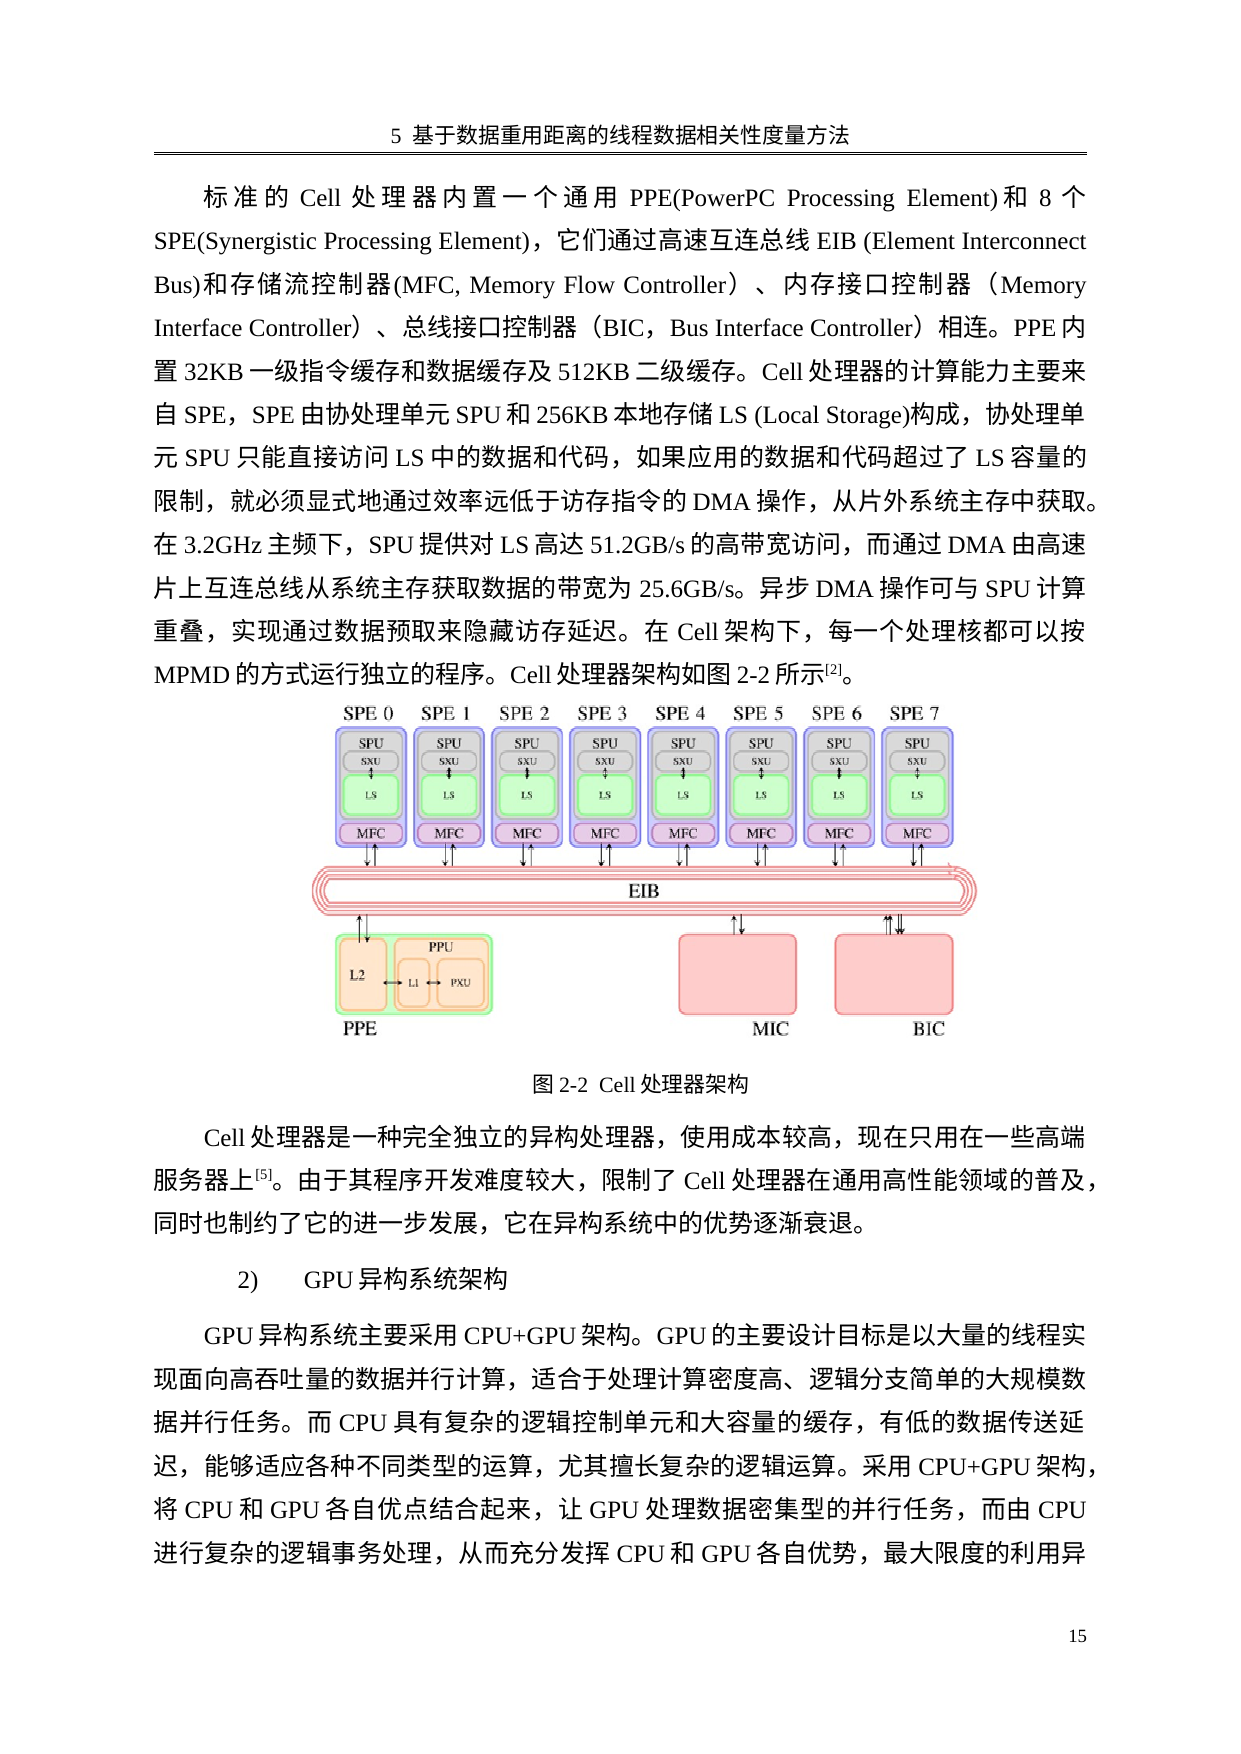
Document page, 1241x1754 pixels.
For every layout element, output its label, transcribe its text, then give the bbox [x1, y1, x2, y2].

picture [311, 698, 990, 1061]
text 标准的Cell处理器内置一个通用PPE(PowerPC Processing Element)和8个SPE(Synergistic Processing Element)，它们通过高速互连总线EIB (Element Interconnect Bus)和存储流控制器(MFC, Memory Flow Controller）、内存接口控制器（Memory Interface Controller）、总线接口控制器（BIC，Bus Interface Controller）相连。PPE内置32KB一级指令缓存和数据缓存及512KB二级缓存。Cell处理器的计算能力主要来自SPE，SPE由协处理单元SPU和256KB本地存储LS (Local Storage)构成，协处理单元SPU只能直接访问LS中的数据和代码，如果应用的数据和代码超过了LS容量的限制，就必须显式地通过效率远低于访存指令的DMA操作，从片外系统主存中获取。在3.2GHz主频下，SPU提供对LS高达51.2GB/s的高带宽访问，而通过DMA由高速片上互连总线从系统主存获取数据的带宽为25.6GB/s。异步DMA操作可与SPU计算重叠，实现通过数据预取来隐藏访存延迟。在Cell架构下，每一个处理核都可以按MPMD的方式运行独立的程序。Cell处理器架构如图2-2所示[2]。 [153, 177, 1087, 691]
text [153, 1316, 1087, 1569]
subtitle GPU异构系统架构 [237, 1260, 1087, 1296]
text Cell处理器是一种完全独立的异构处理器，使用成本较高，现在只用在一些高端服务器上[5]。由于其程序开发难度较大，限制了Cell处理器在通用高性能领域的普及，同时也制约了它的进一步发展，它在异构系统中的优势逐渐衰退。 [153, 1117, 1087, 1240]
text 图2-2 Cell处理器架构 [153, 1067, 1087, 1098]
